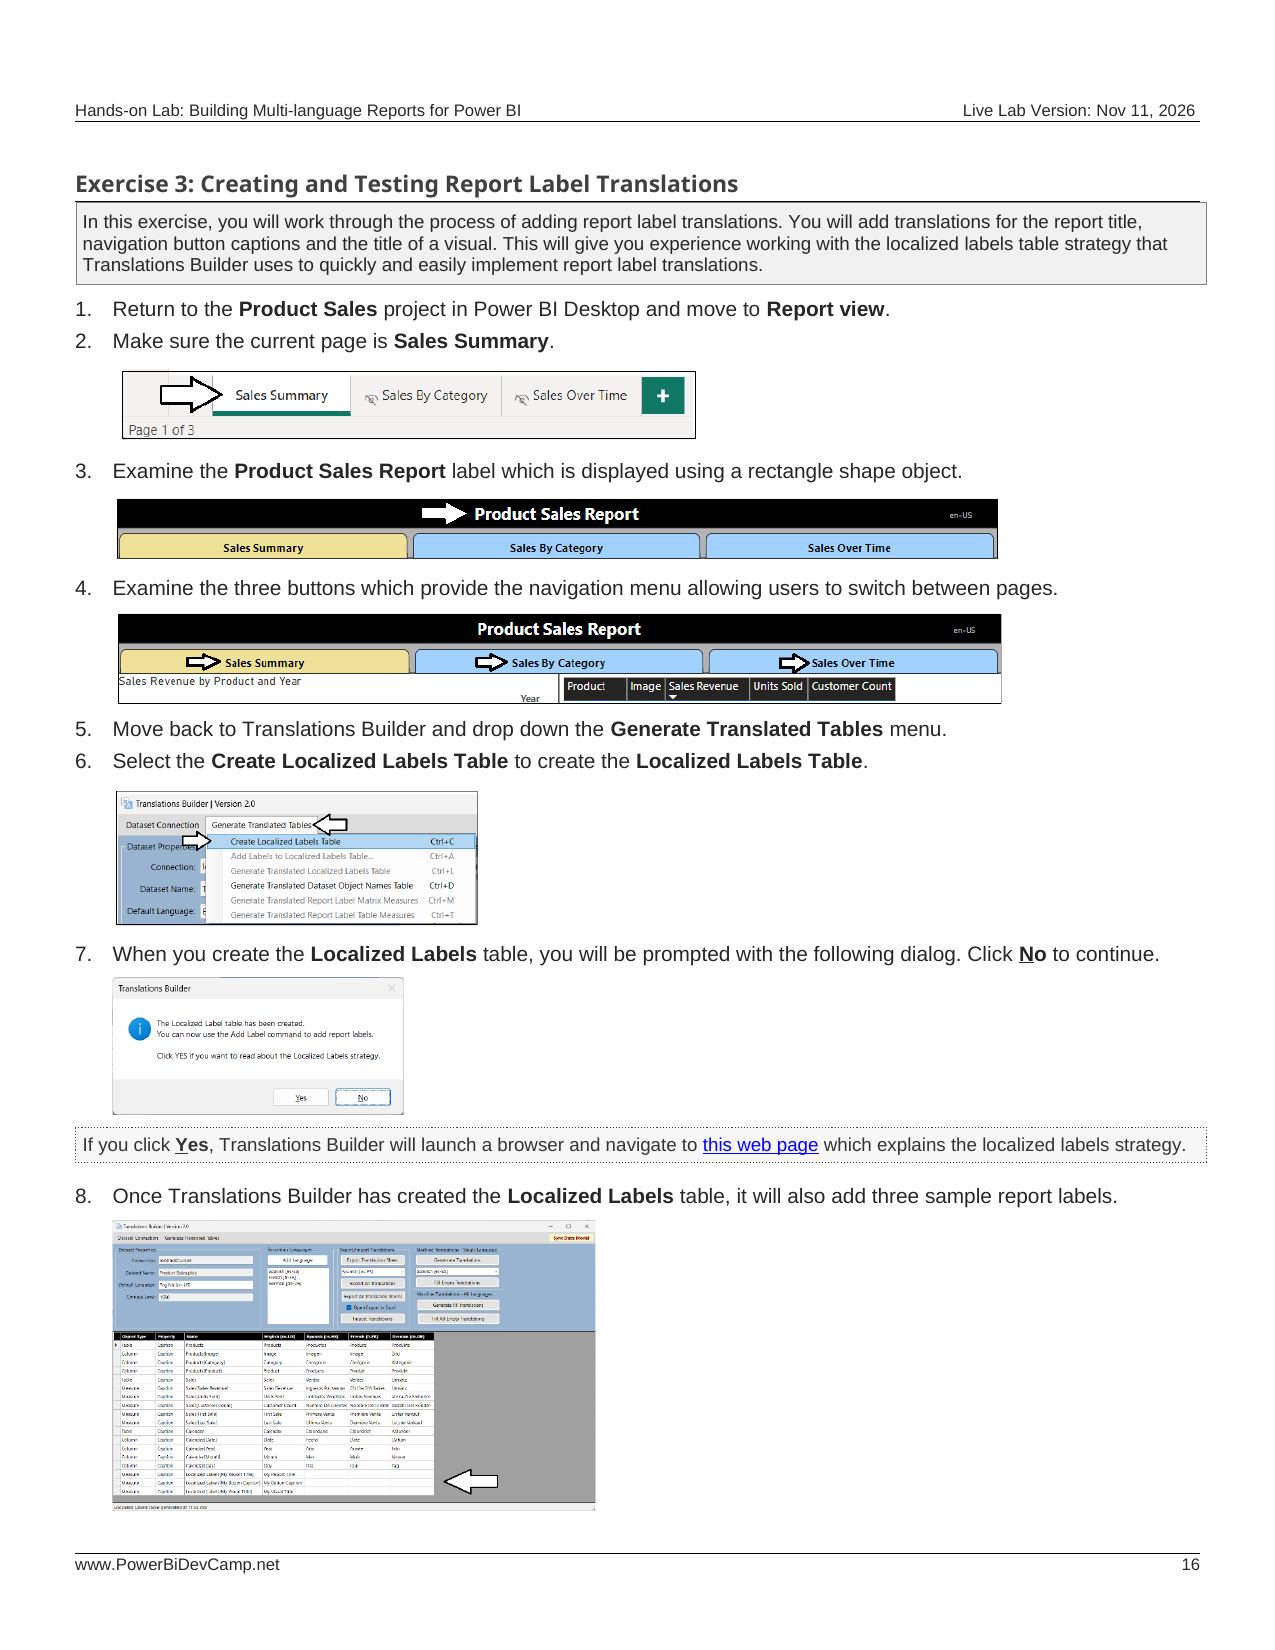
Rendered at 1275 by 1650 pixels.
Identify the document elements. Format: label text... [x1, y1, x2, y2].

text Select the Create Localized Labels Table to create the Localized Labels Table. [75, 749, 1200, 773]
text In this exercise, you will work through the process of adding report label translations. You will add translations for the report title, navigation button captions and the title of a visual. This will give you experience working with the localized labels table strategy that Translations Builder uses to quickly and easily implement report label translations. [77, 203, 1206, 284]
text Examine the three buttons which provide the navigation menu allowing users to switch between pages. [75, 576, 1200, 599]
text Examine the Product Sales Report label which is displayed using a rectangle shape object. [75, 459, 1200, 483]
list Return to the Product Sales project in Power BI Desktop and move to Report view. [75, 297, 1200, 321]
picture [112, 495, 1000, 563]
picture [112, 977, 404, 1115]
text Move back to Translations Builder and drop down the Generate Translated Tables menu. [75, 717, 1200, 741]
text When you create the Localized Labels table, you will be prompted with the following dialog. Click No to continue. [75, 941, 1200, 965]
picture [112, 785, 481, 929]
list Make sure the current page is Sales Summary. [75, 329, 1200, 353]
text If you click Yes, Translations Builder will launch a browser and navigate to this web page which explains the localized labels strategy. [75, 1127, 1207, 1163]
picture [112, 1220, 596, 1511]
text Once Translations Builder has created the Localized Labels table, it will also add three sample report labels. [75, 1184, 1200, 1208]
subtitle Exercise 3: Creating and Testing Report Label Translations [75, 168, 1200, 201]
picture [112, 365, 701, 447]
picture [112, 612, 1002, 705]
